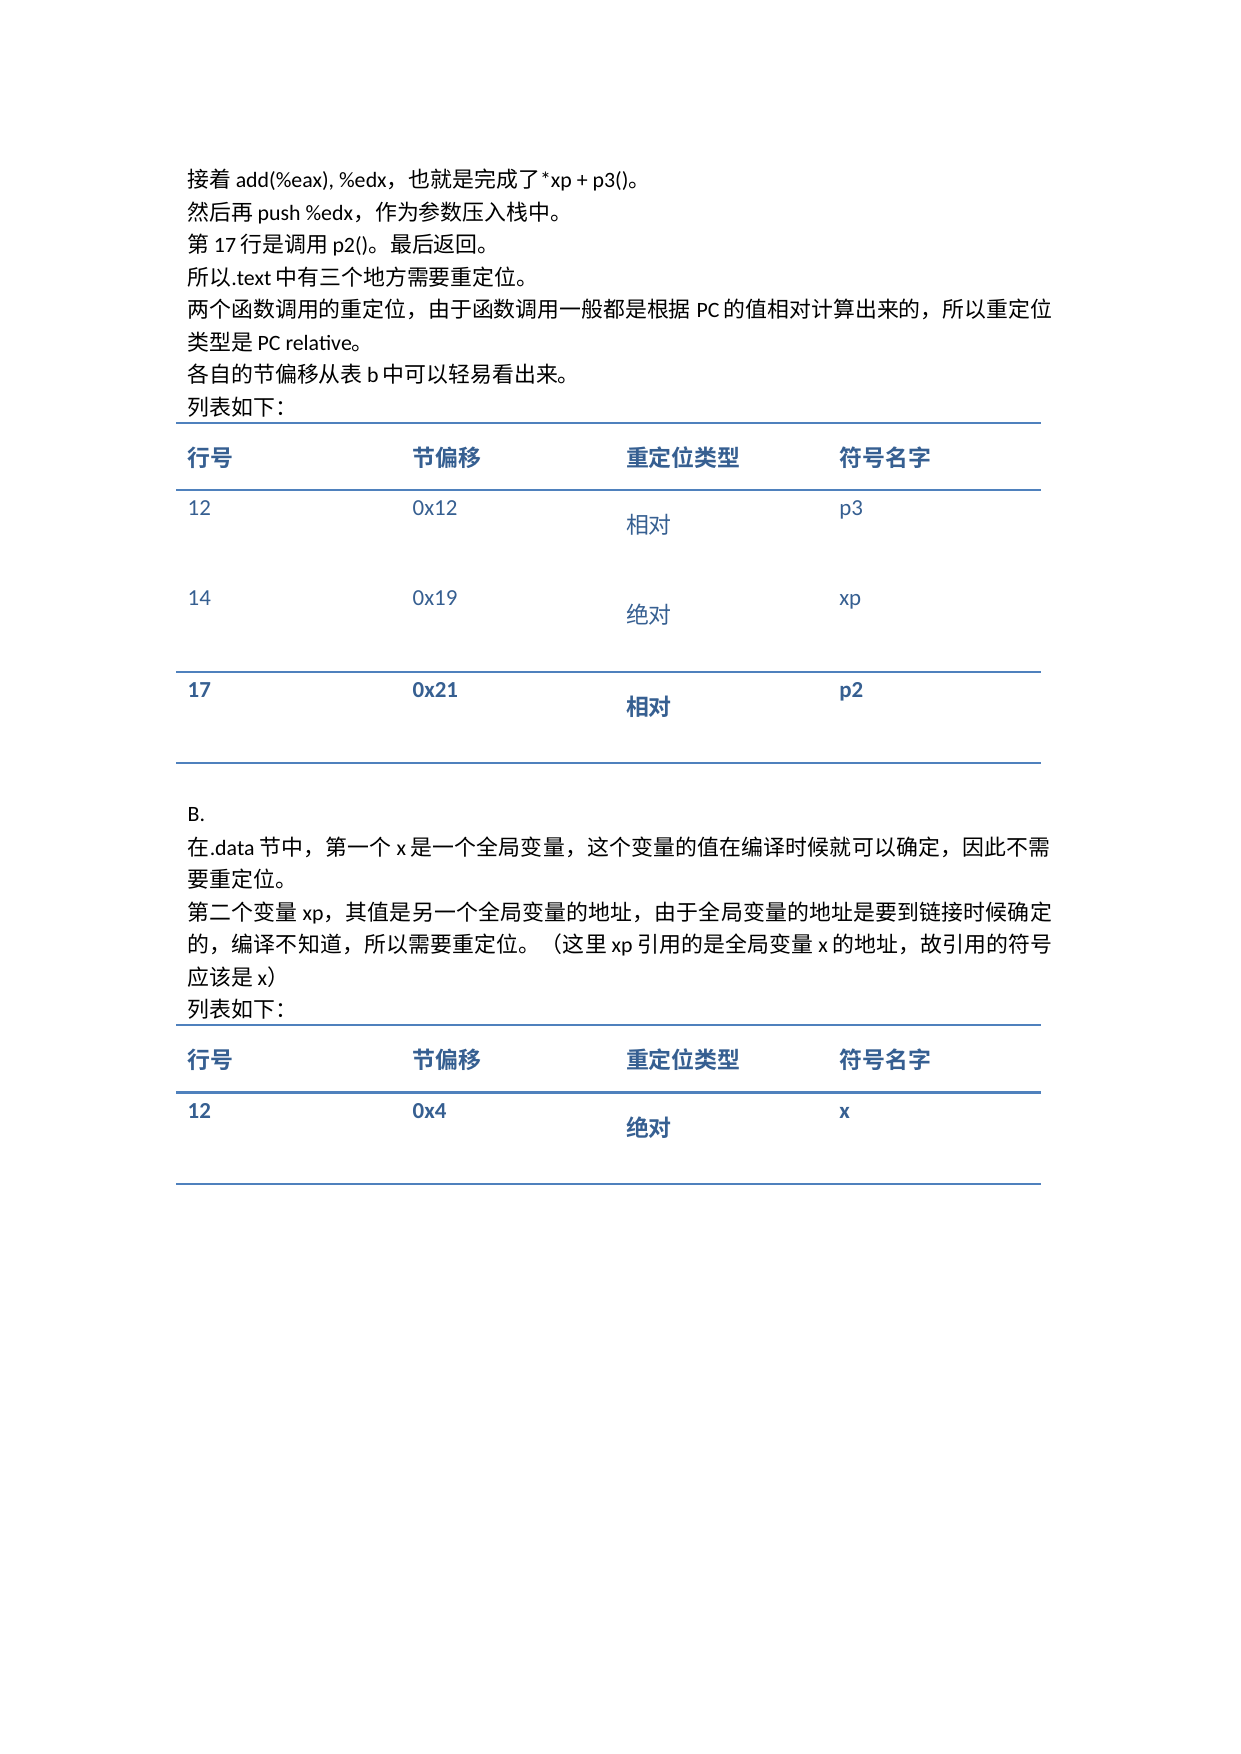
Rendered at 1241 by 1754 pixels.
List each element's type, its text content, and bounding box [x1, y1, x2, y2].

text 两个函数调用的重定位，由于函数调用一般都是根据PC的值相对计算出来的，所以重定位类型是PC relative。 [187, 292, 1053, 357]
table_cell 相对 [615, 673, 828, 762]
table_cell 绝对 [615, 581, 828, 671]
text 接着add(%eax), %edx，也就是完成了*xp + p3()。 [187, 162, 1053, 194]
text 然后再push %edx，作为参数压入栈中。 [187, 194, 1053, 227]
table_header 重定位类型 [615, 424, 828, 489]
table_header 行号 [176, 424, 401, 489]
text 列表如下： [187, 389, 1053, 422]
table_header 符号名字 [828, 1026, 1041, 1091]
table_cell 0x4 [401, 1094, 614, 1183]
table_cell 17 [176, 673, 401, 762]
table_cell 12 [176, 1094, 401, 1183]
table_cell 绝对 [615, 1094, 828, 1183]
table_cell 0x21 [401, 673, 614, 762]
table_cell 相对 [615, 491, 828, 581]
text 所以.text中有三个地方需要重定位。 [187, 259, 1053, 292]
table_header 行号 [176, 1026, 401, 1091]
text 第二个变量xp，其值是另一个全局变量的地址，由于全局变量的地址是要到链接时候确定的，编译不知道，所以需要重定位。（这里xp引用的是全局变量x的地址，故引用的符号应该是x） [187, 894, 1053, 992]
table_cell x [828, 1094, 1041, 1183]
table_cell p2 [828, 673, 1041, 762]
table_cell 0x19 [401, 581, 614, 671]
table_cell p3 [828, 491, 1041, 581]
table_cell 12 [176, 491, 401, 581]
table_cell 14 [176, 581, 401, 671]
table_cell xp [828, 581, 1041, 671]
text 列表如下： [187, 992, 1053, 1024]
text B. [187, 797, 1053, 829]
table_header 节偏移 [401, 1026, 614, 1091]
table_header 节偏移 [401, 424, 614, 489]
text 各自的节偏移从表b中可以轻易看出来。 [187, 357, 1053, 389]
table_cell 0x12 [401, 491, 614, 581]
text 在.data节中，第一个x是一个全局变量，这个变量的值在编译时候就可以确定，因此不需要重定位。 [187, 829, 1053, 894]
table_header 重定位类型 [615, 1026, 828, 1091]
table_header 符号名字 [828, 424, 1041, 489]
text 第17行是调用p2()。最后返回。 [187, 227, 1053, 259]
